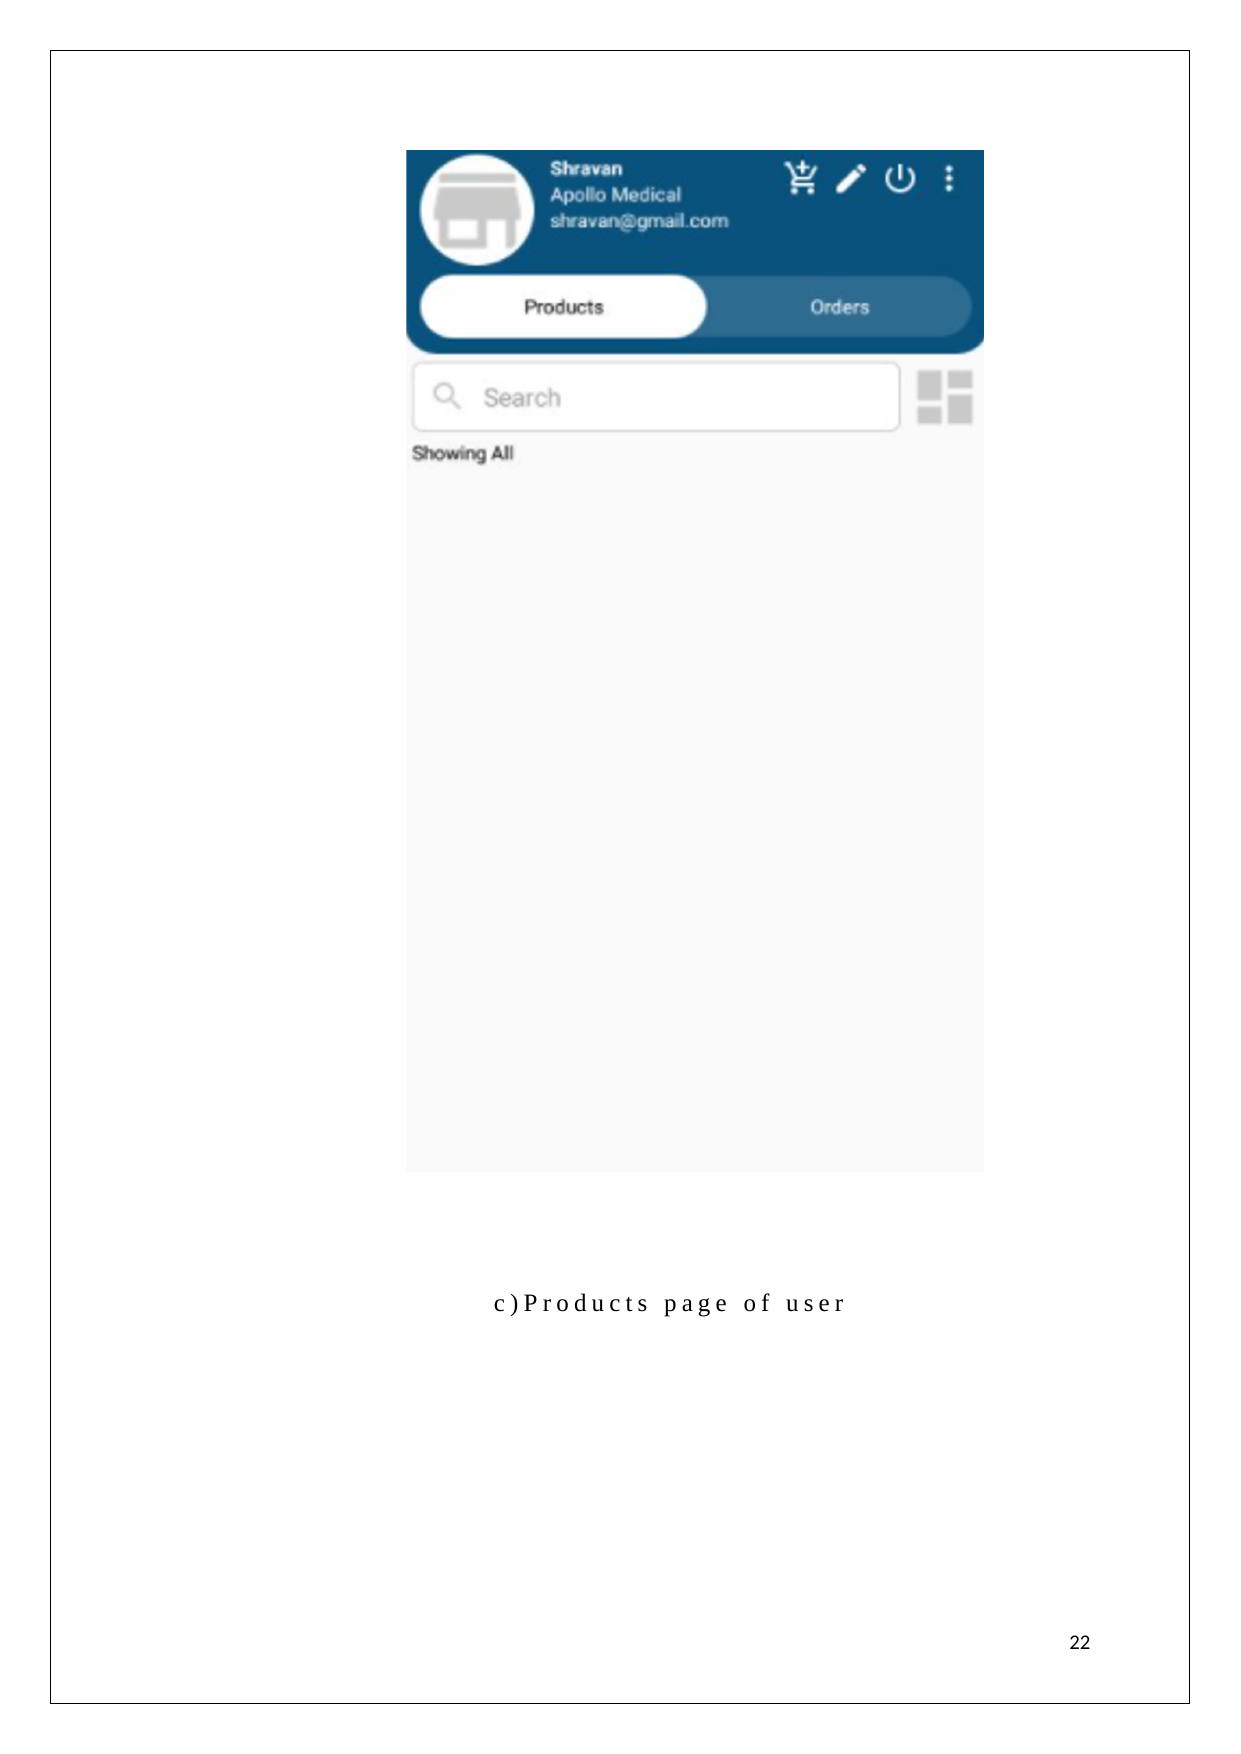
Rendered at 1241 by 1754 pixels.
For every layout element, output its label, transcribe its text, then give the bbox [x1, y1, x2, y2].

text c)Products page of user [494, 1288, 1090, 1317]
picture [406, 150, 984, 1172]
